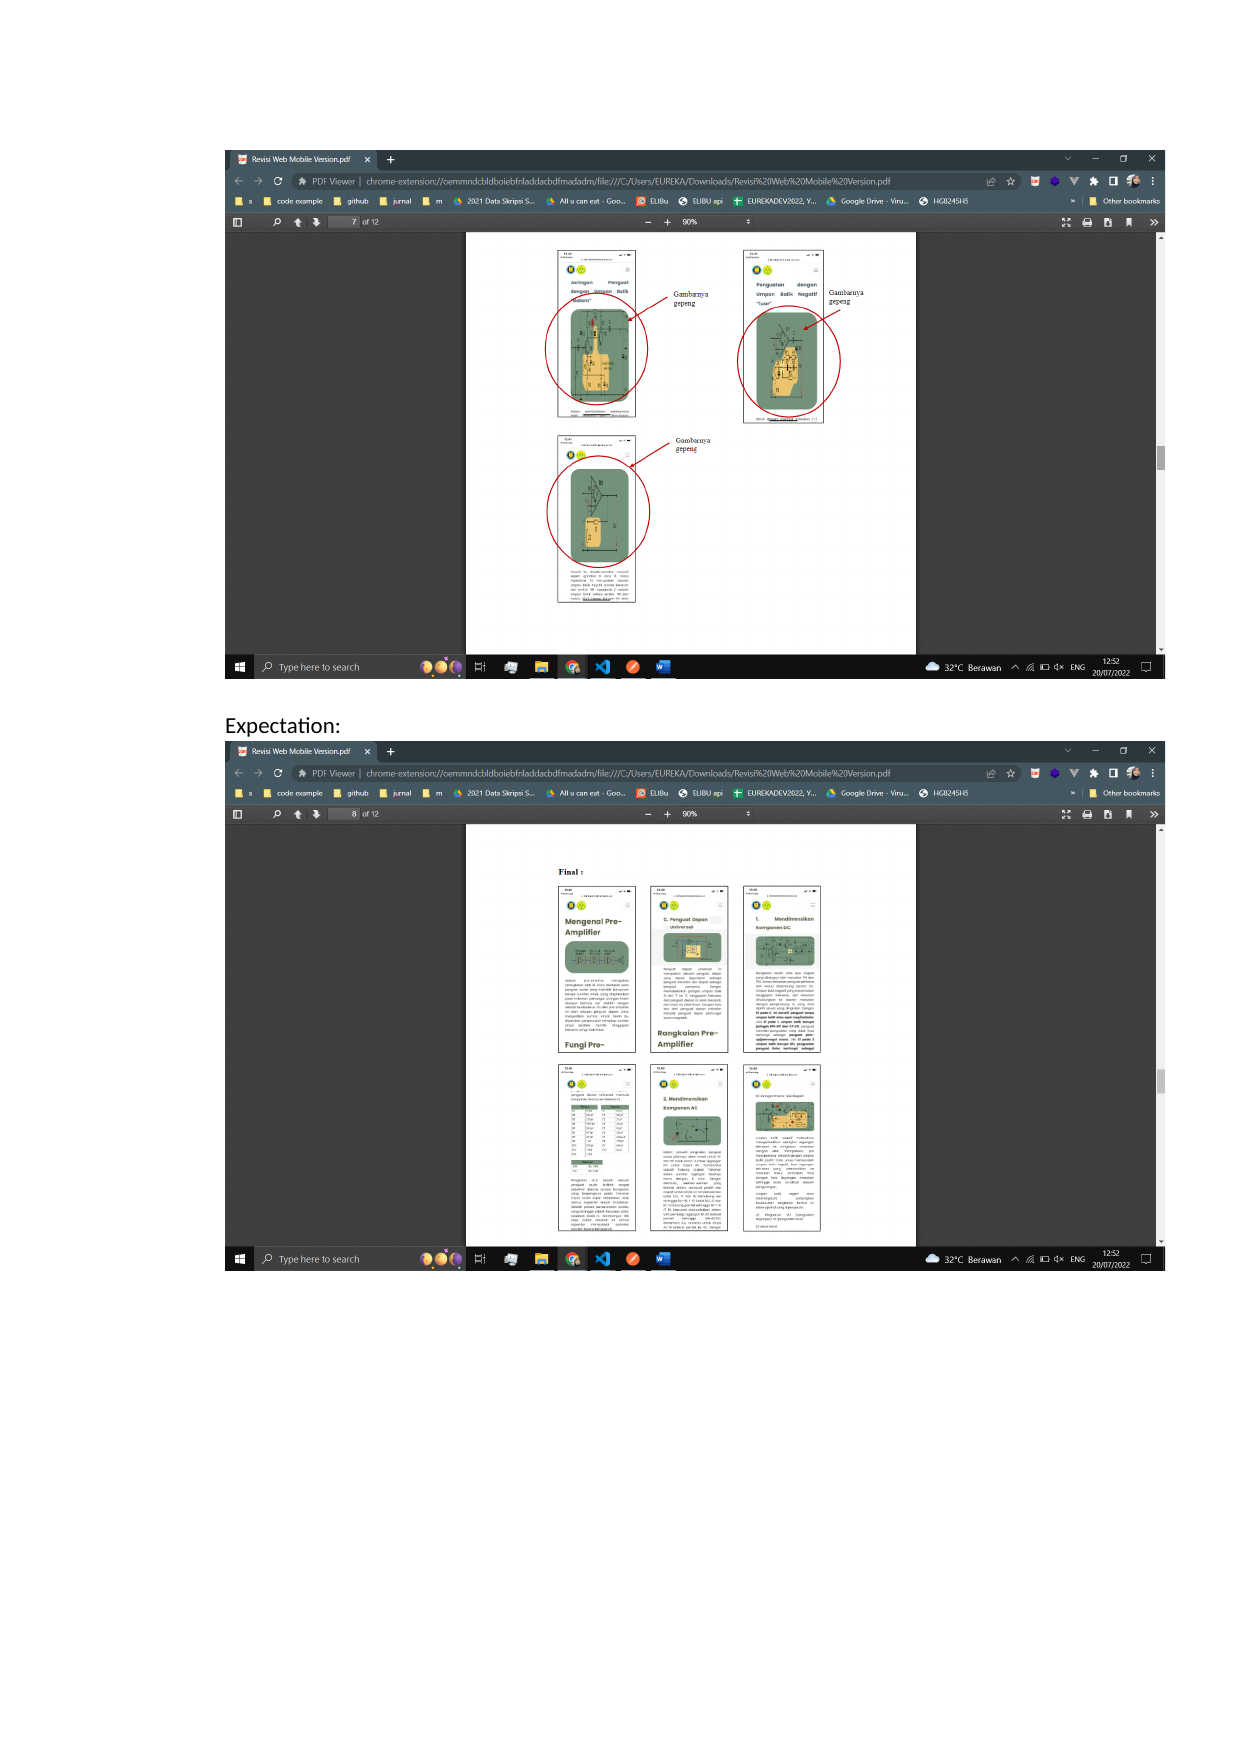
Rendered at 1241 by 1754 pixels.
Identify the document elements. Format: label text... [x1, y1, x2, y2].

picture [225, 150, 1166, 679]
list Expectation: [225, 711, 1090, 739]
picture [225, 741, 1166, 1271]
